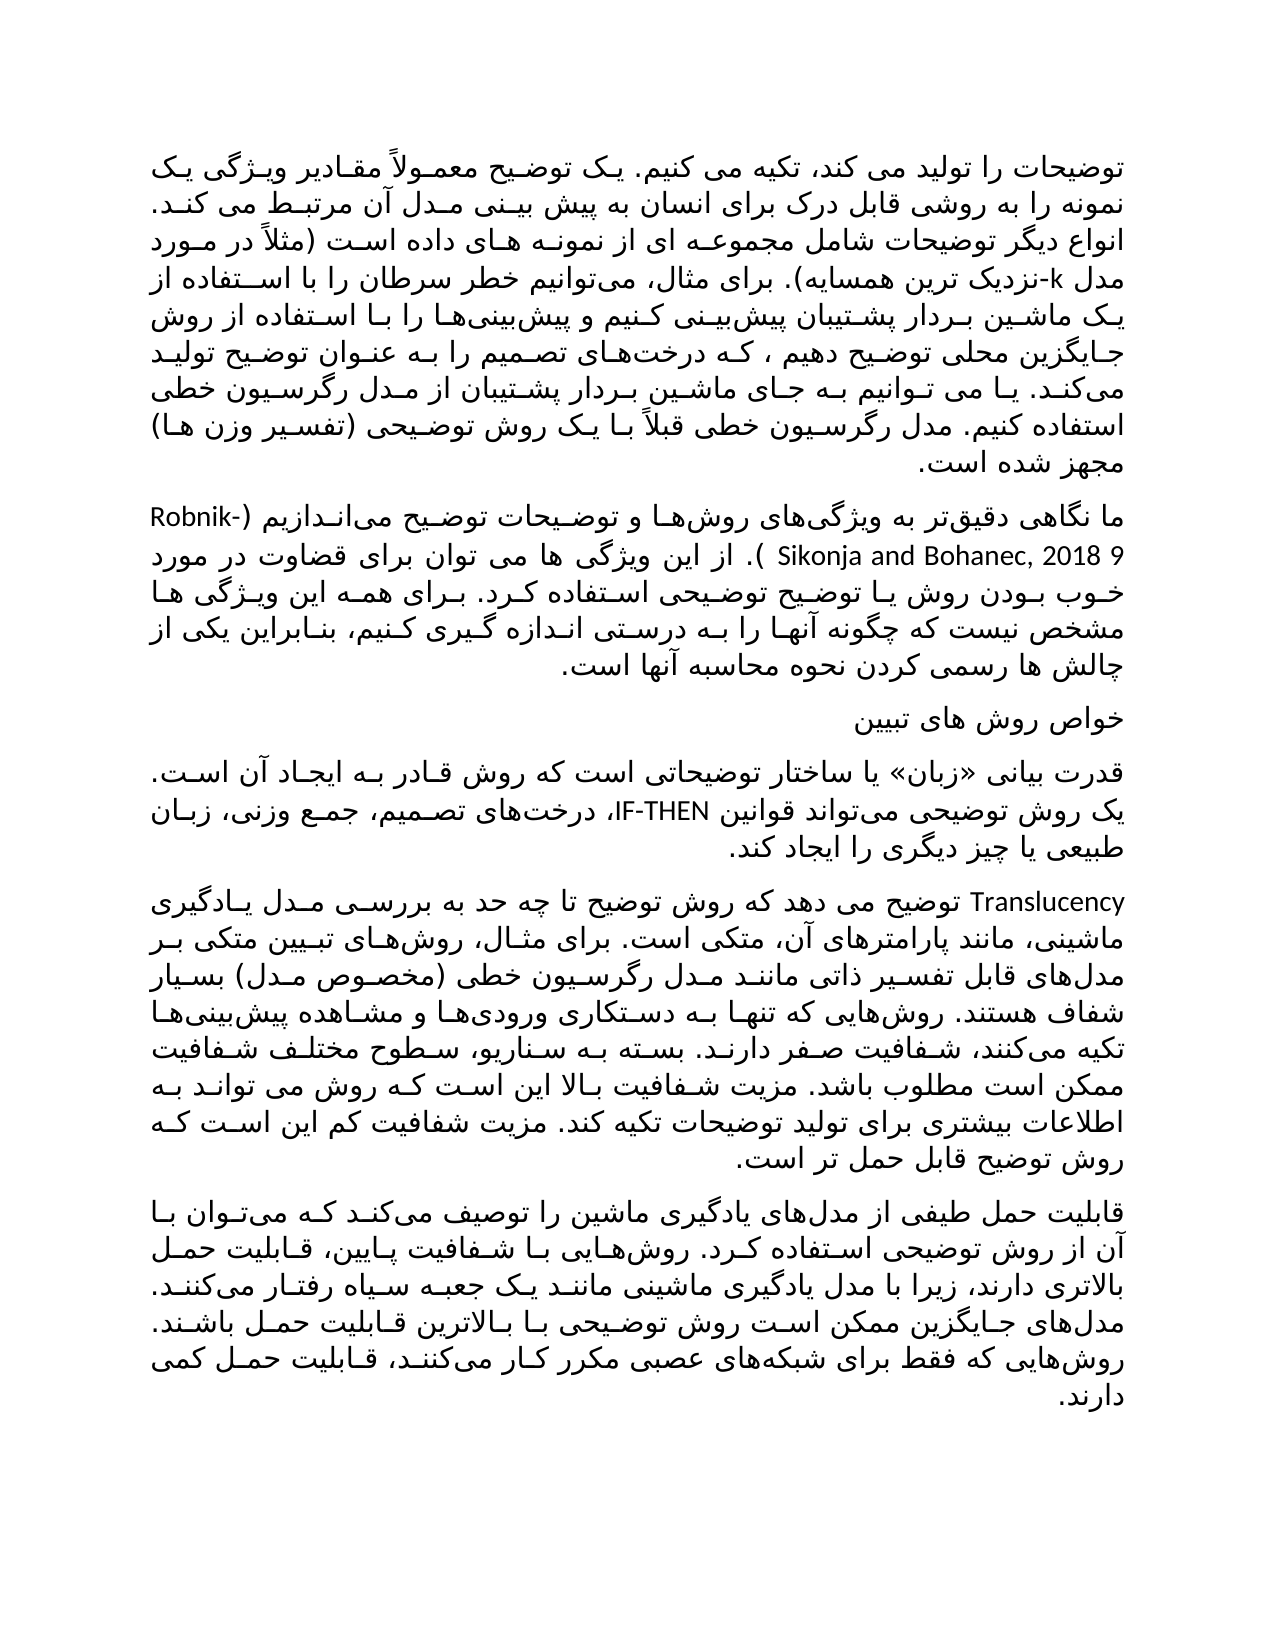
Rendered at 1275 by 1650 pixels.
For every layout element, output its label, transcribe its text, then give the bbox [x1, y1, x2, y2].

text قدرت بیانی «زبان» یا ساختار توضیحاتی است که روش قادر به ایجاد آن است. یک روش توضیحی می‌تواند قوانین IF-THEN، درخت‌های تصمیم، جمع وزنی، زبان طبیعی یا چیز دیگری را ایجاد کند. [150, 755, 1125, 864]
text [150, 150, 1125, 479]
text قابلیت حمل طیفی از مدل‌های یادگیری ماشین را توصیف می‌کند که می‌توان با آن از روش توضیحی استفاده کرد. روش‌هایی با شفافیت پایین، قابلیت حمل بالاتری دارند، زیرا با مدل یادگیری ماشینی مانند یک جعبه سیاه رفتار می‌کنند. مدل‌های جایگزین ممکن است روش توضیحی با بالاترین قابلیت حمل باشند. روش‌هایی که فقط برای شبکه‌های عصبی مکرر کار می‌کنند، قابلیت حمل کمی دارند. [150, 1195, 1125, 1412]
text خواص روش های تبیین [150, 702, 1125, 736]
text Translucency توضیح می دهد که روش توضیح تا چه حد به بررسی مدل یادگیری ماشینی، مانند پارامترهای آن، متکی است. برای مثال، روش‌های تبیین متکی بر مدل‌های قابل تفسیر ذاتی مانند مدل رگرسیون خطی (مخصوص مدل) بسیار شفاف هستند. روش‌هایی که تنها به دستکاری ورودی‌ها و مشاهده پیش‌بینی‌ها تکیه می‌کنند، شفافیت صفر دارند. بسته به سناریو، سطوح مختلف شفافیت ممکن است مطلوب باشد. مزیت شفافیت بالا این است که روش می تواند به اطلاعات بیشتری برای تولید توضیحات تکیه کند. مزیت شفافیت کم این است که روش توضیح قابل حمل تر است. [150, 883, 1125, 1176]
text ما نگاهی دقیق‌تر به ویژگی‌های روش‌ها و توضیحات توضیح می‌اندازیم (Robnik-Sikonja and Bohanec, 2018 9 ). از این ویژگی ها می توان برای قضاوت در مورد خوب بودن روش یا توضیح توضیحی استفاده کرد. برای همه این ویژگی ها مشخص نیست که چگونه آنها را به درستی اندازه گیری کنیم، بنابراین یکی از چالش ها رسمی کردن نحوه محاسبه آنها است. [150, 498, 1125, 682]
